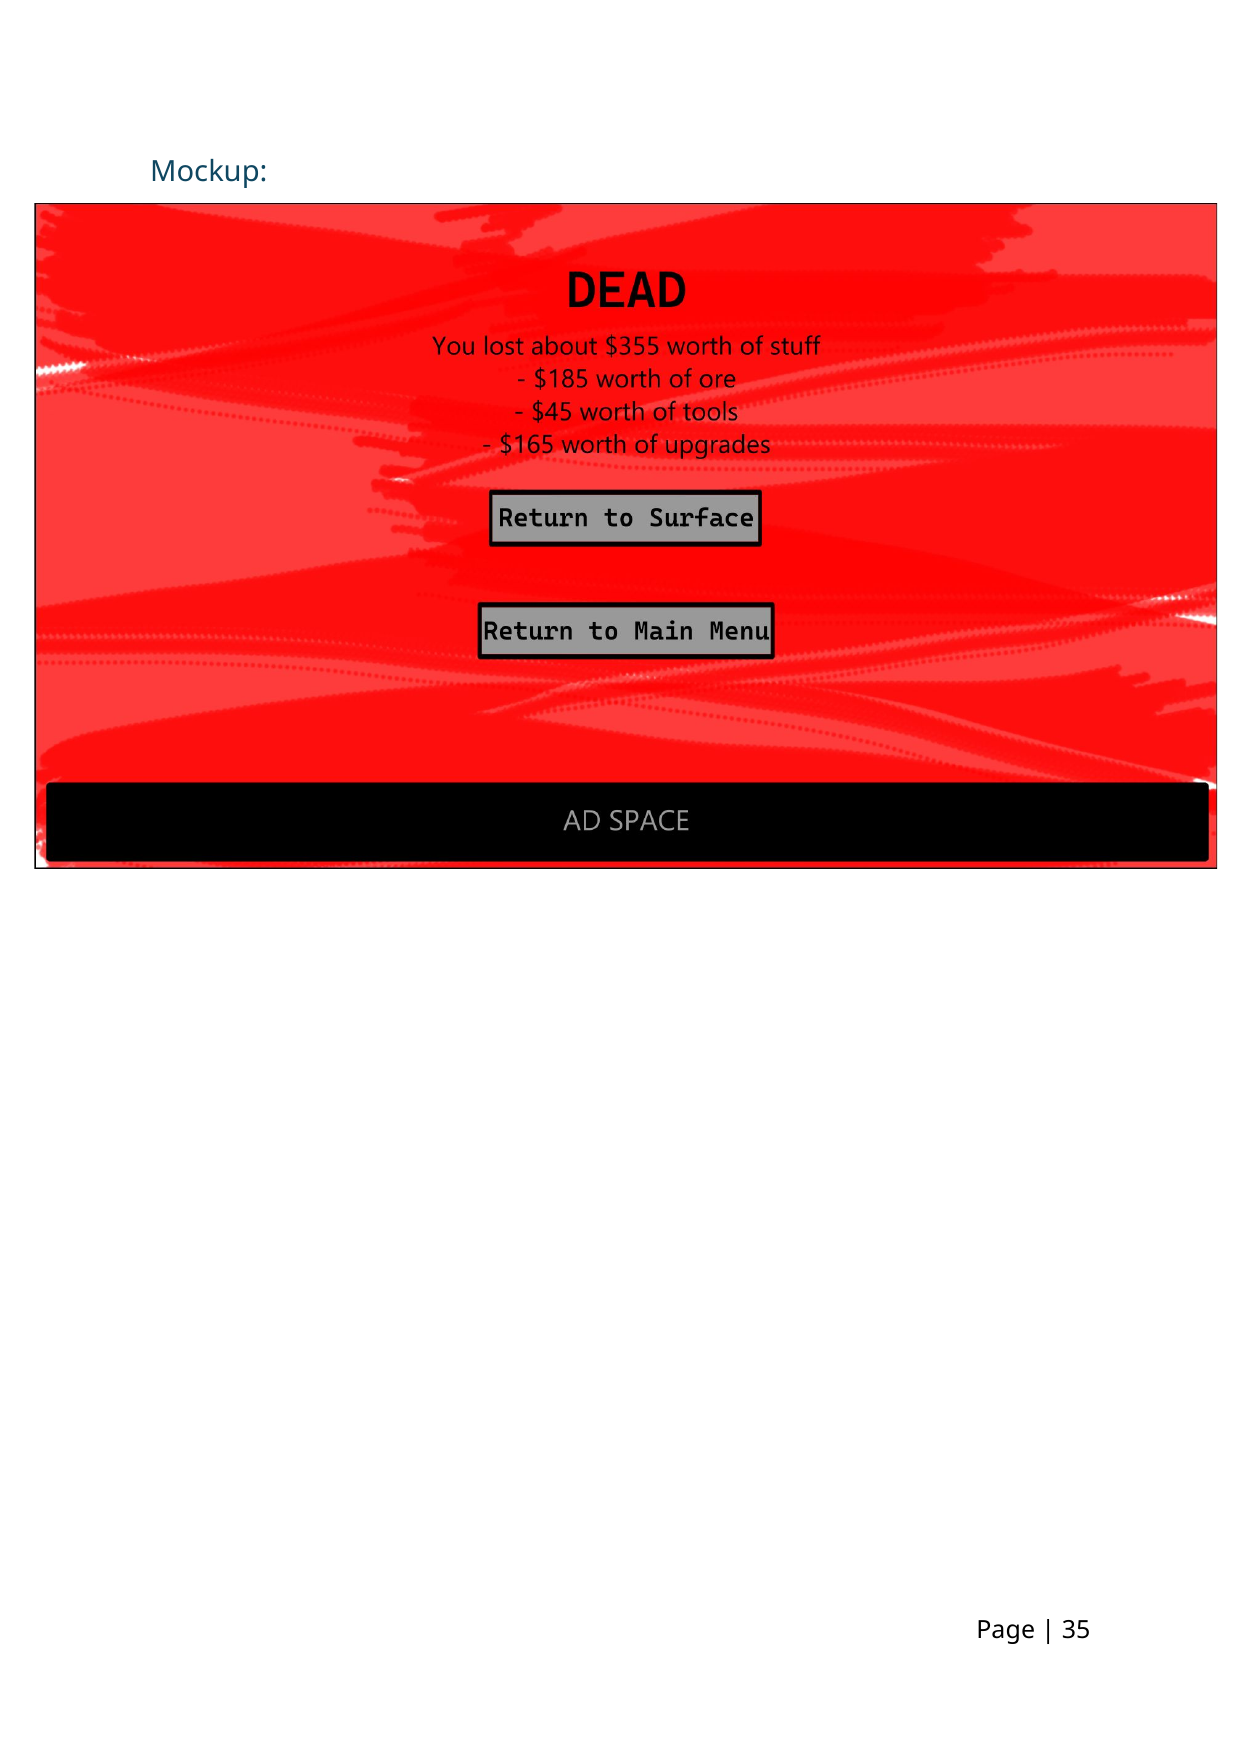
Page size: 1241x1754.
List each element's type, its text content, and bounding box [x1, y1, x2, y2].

picture [34, 203, 1218, 869]
subtitle Mockup: [150, 150, 1090, 190]
